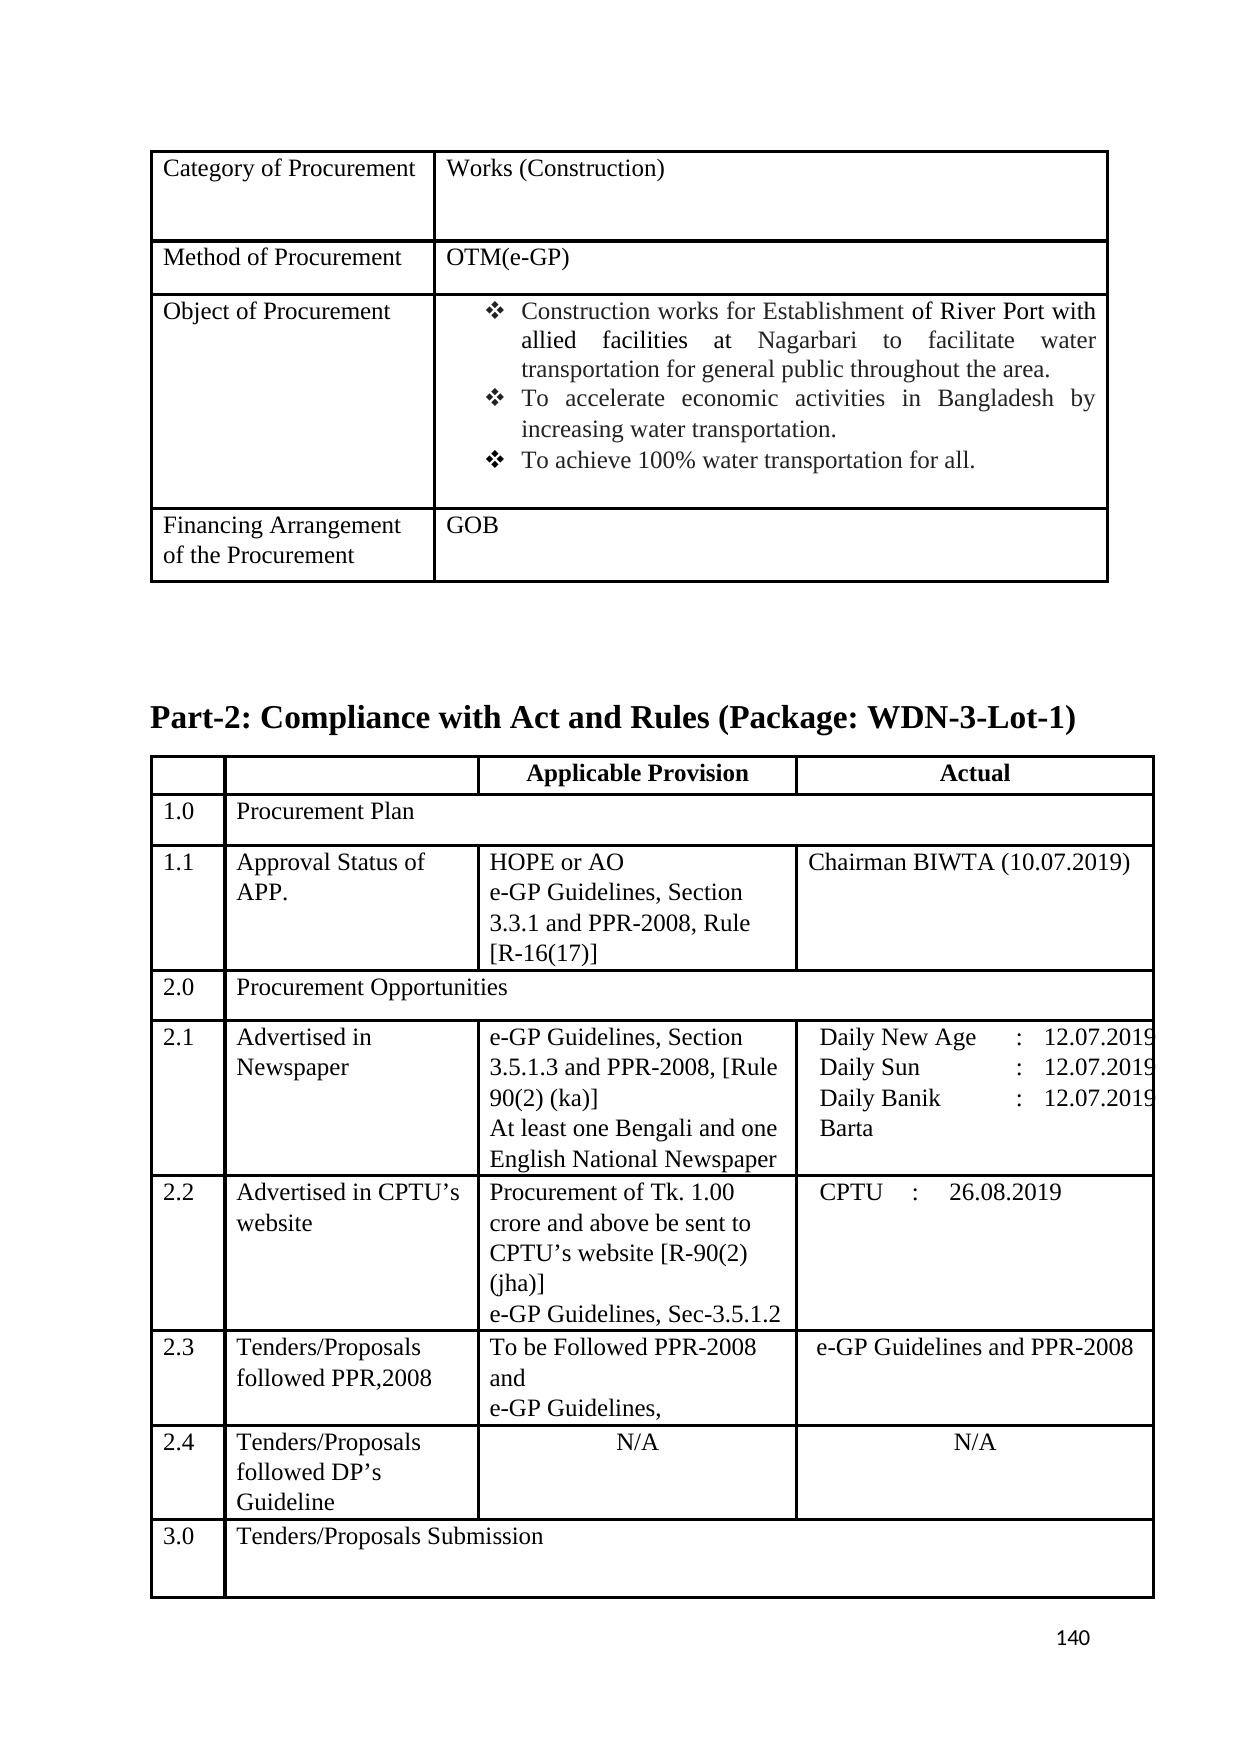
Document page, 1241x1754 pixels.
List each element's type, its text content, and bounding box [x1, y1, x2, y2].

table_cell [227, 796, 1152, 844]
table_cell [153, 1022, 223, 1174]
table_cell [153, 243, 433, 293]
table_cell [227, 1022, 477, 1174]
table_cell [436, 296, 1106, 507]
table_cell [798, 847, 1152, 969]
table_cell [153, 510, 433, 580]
text Part-2: Compliance with Act and Rules (Package: WDN-3-Lot-1) [150, 697, 1090, 736]
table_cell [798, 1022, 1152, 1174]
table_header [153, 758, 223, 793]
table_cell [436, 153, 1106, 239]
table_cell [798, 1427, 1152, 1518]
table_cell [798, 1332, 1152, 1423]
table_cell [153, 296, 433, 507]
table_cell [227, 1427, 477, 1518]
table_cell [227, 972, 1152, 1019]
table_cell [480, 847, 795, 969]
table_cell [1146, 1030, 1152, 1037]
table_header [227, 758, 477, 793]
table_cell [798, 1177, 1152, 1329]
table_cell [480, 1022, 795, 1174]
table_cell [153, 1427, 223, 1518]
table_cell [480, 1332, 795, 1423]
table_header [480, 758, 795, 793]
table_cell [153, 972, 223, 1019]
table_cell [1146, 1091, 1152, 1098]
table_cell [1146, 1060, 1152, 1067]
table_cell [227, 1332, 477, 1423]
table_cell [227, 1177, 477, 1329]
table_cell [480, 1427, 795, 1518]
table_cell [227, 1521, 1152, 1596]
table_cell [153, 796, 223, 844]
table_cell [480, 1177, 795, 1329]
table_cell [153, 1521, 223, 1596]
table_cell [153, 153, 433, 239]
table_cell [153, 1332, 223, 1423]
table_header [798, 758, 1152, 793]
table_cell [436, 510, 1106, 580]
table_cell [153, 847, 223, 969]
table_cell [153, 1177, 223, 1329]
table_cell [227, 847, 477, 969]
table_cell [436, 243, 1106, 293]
